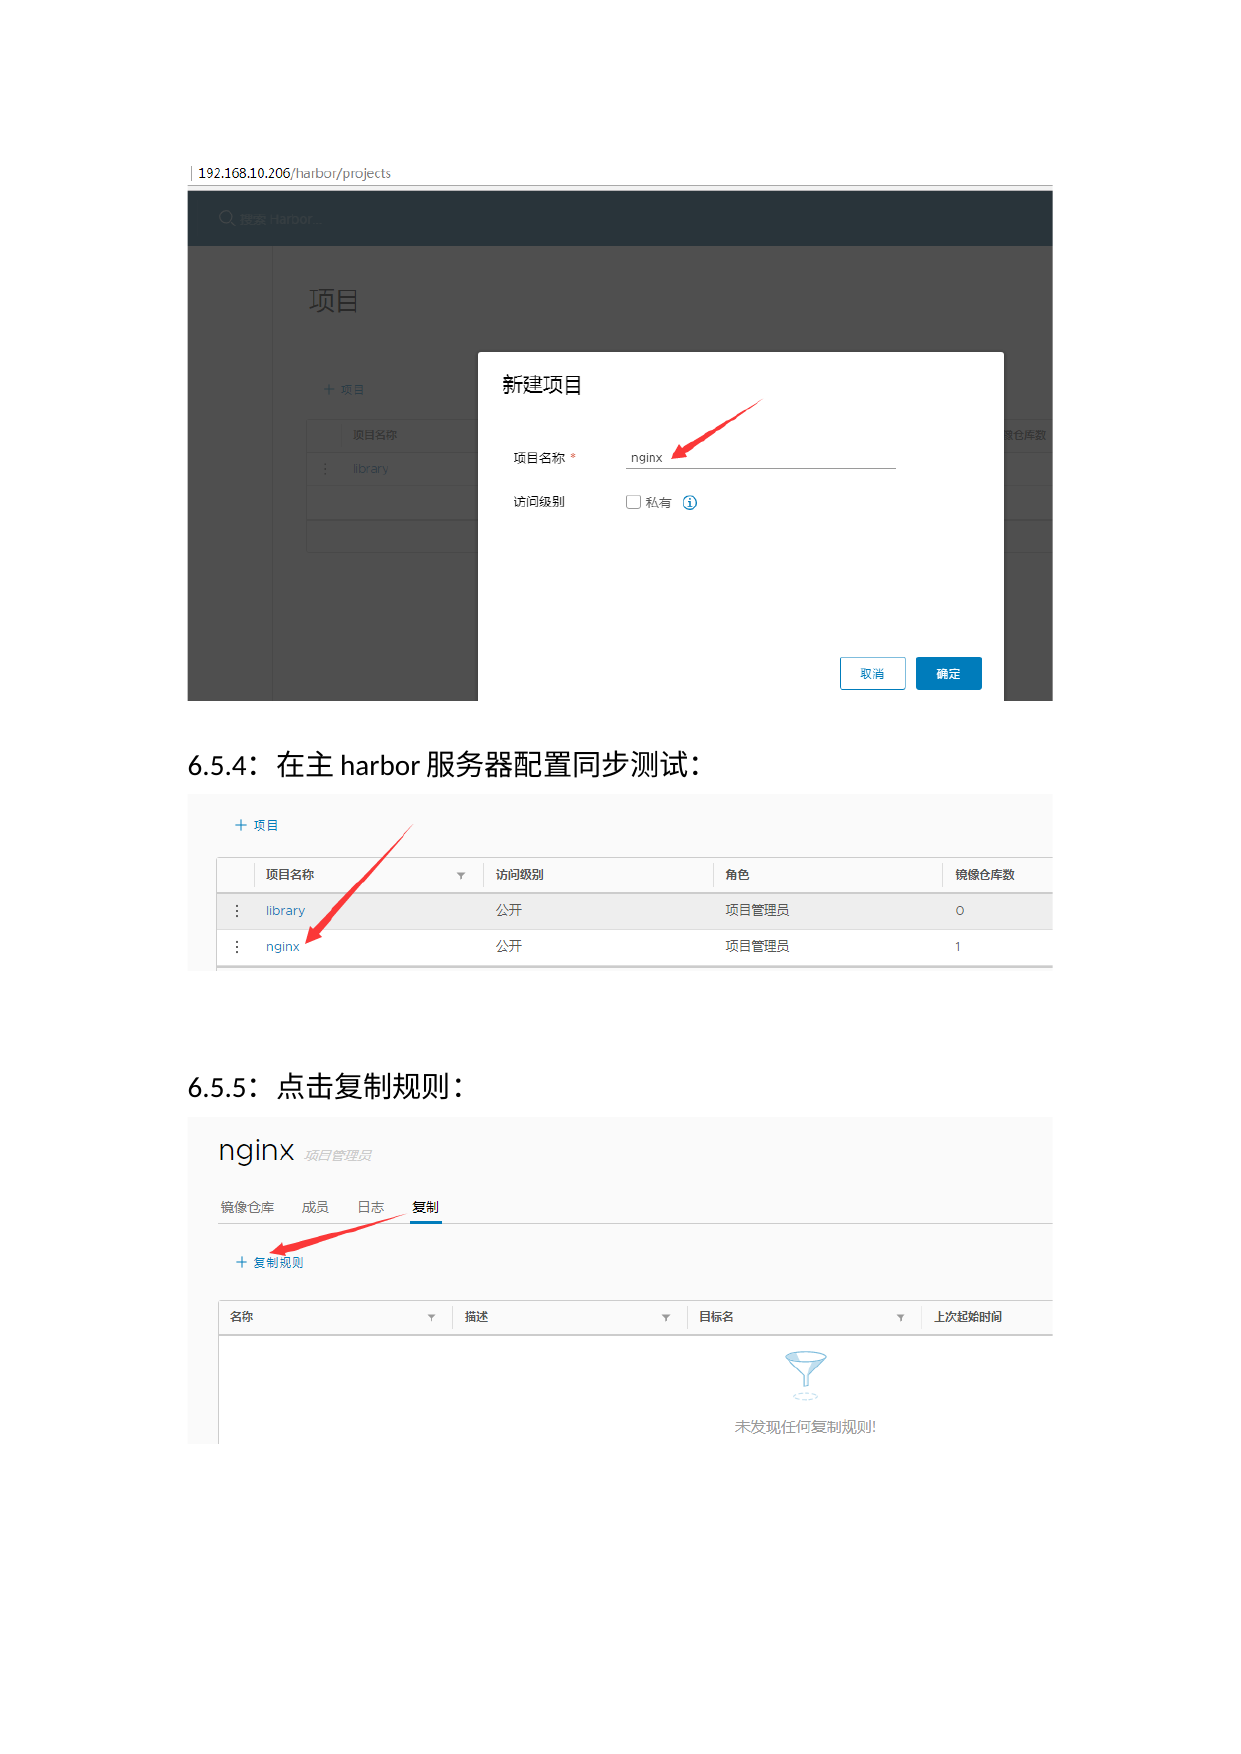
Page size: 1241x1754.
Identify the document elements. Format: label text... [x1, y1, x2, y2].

picture [187, 162, 1053, 701]
subtitle 6.5.4：在主harbor服务器配置同步测试： [187, 730, 1053, 794]
picture [187, 1117, 1053, 1444]
subtitle 6.5.5：点击复制规则： [187, 1053, 1053, 1117]
picture [187, 794, 1053, 971]
